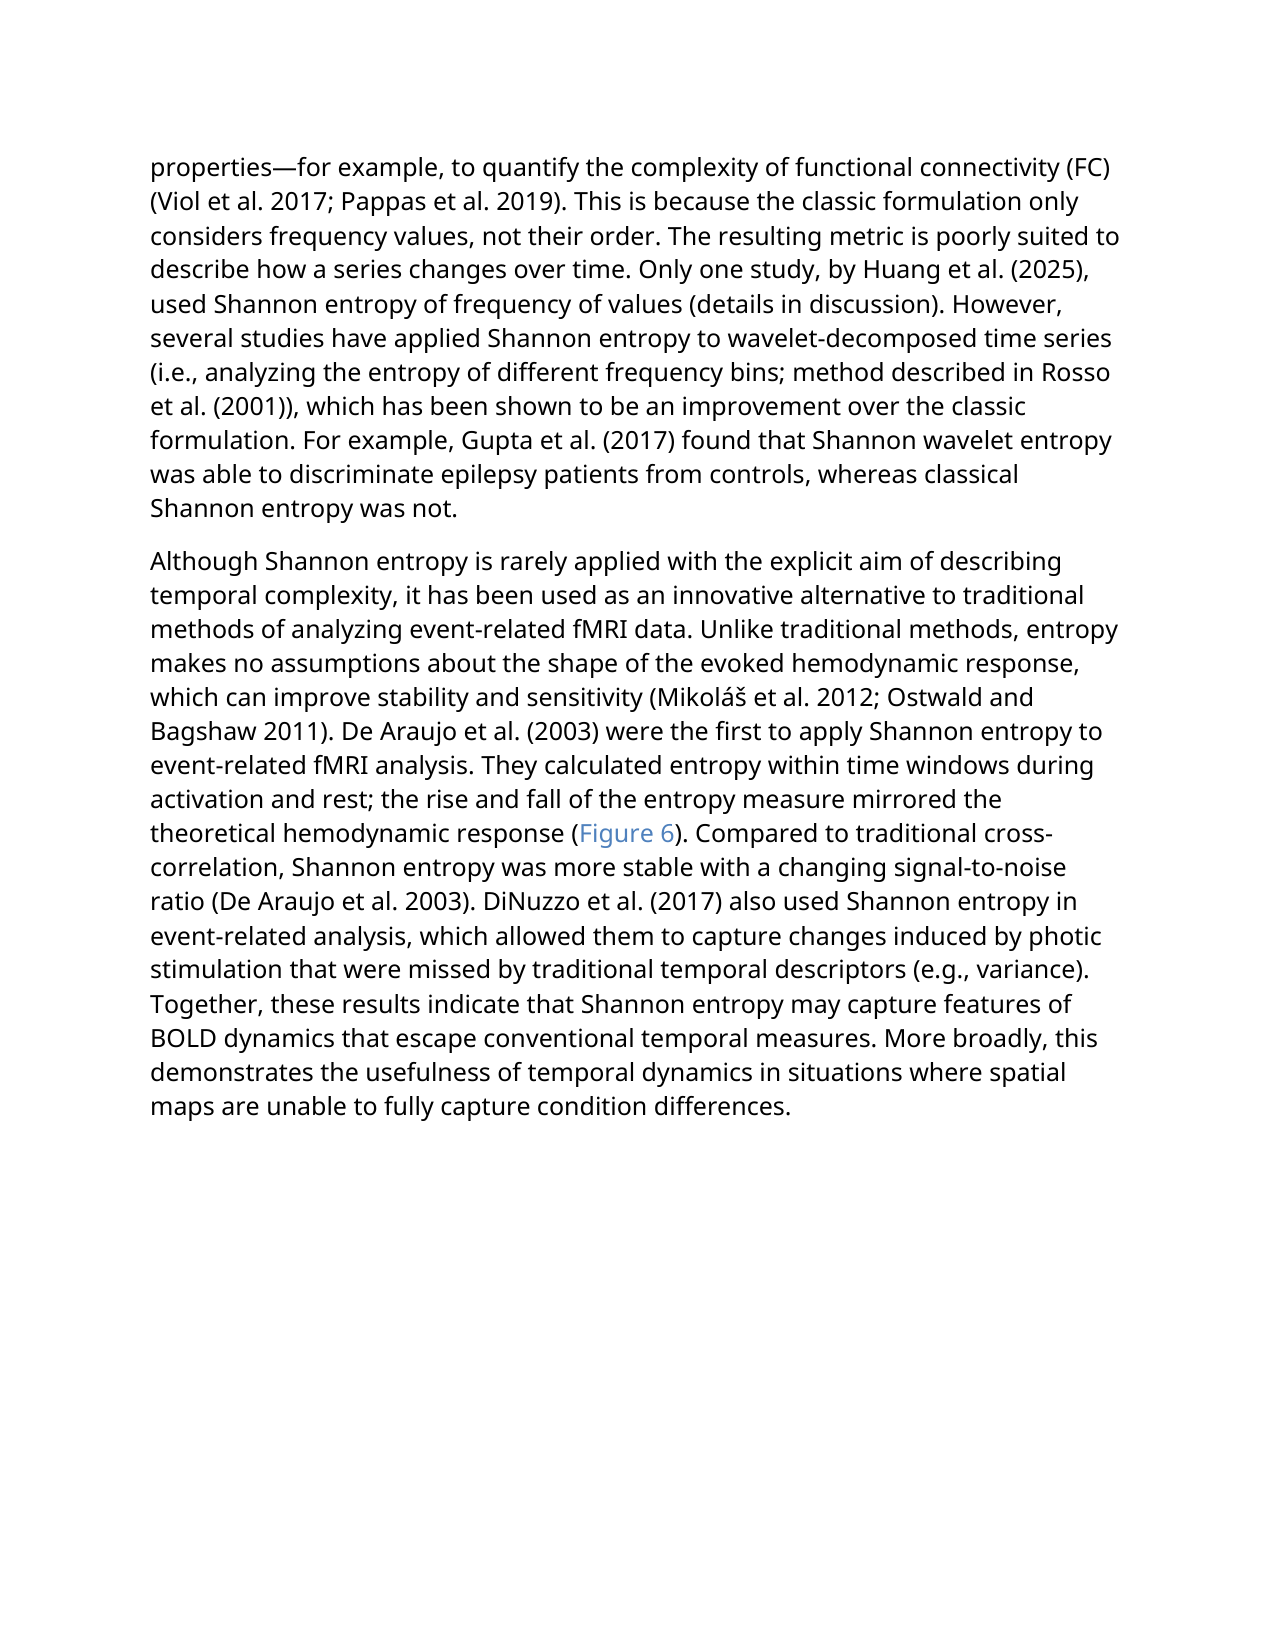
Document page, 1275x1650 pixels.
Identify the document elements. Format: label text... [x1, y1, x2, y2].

text Although Shannon entropy is rarely applied with the explicit aim of describing temporal complexity, it has been used as an innovative alternative to traditional methods of analyzing event-related fMRI data. Unlike traditional methods, entropy makes no assumptions about the shape of the evoked hemodynamic response, which can improve stability and sensitivity (Mikoláš et al. 2012; Ostwald and Bagshaw 2011). De Araujo et al. (2003) were the first to apply Shannon entropy to event-related fMRI analysis. They calculated entropy within time windows during activation and rest; the rise and fall of the entropy measure mirrored the theoretical hemodynamic response (Figure 6). Compared to traditional cross-correlation, Shannon entropy was more stable with a changing signal-to-noise ratio (De Araujo et al. 2003). DiNuzzo et al. (2017) also used Shannon entropy in event-related analysis, which allowed them to capture changes induced by photic stimulation that were missed by traditional temporal descriptors (e.g., variance). Together, these results indicate that Shannon entropy may capture features of BOLD dynamics that escape conventional temporal measures. More broadly, this demonstrates the usefulness of temporal dynamics in situations where spatial maps are unable to fully capture condition differences. [150, 543, 1125, 1122]
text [150, 150, 1125, 525]
